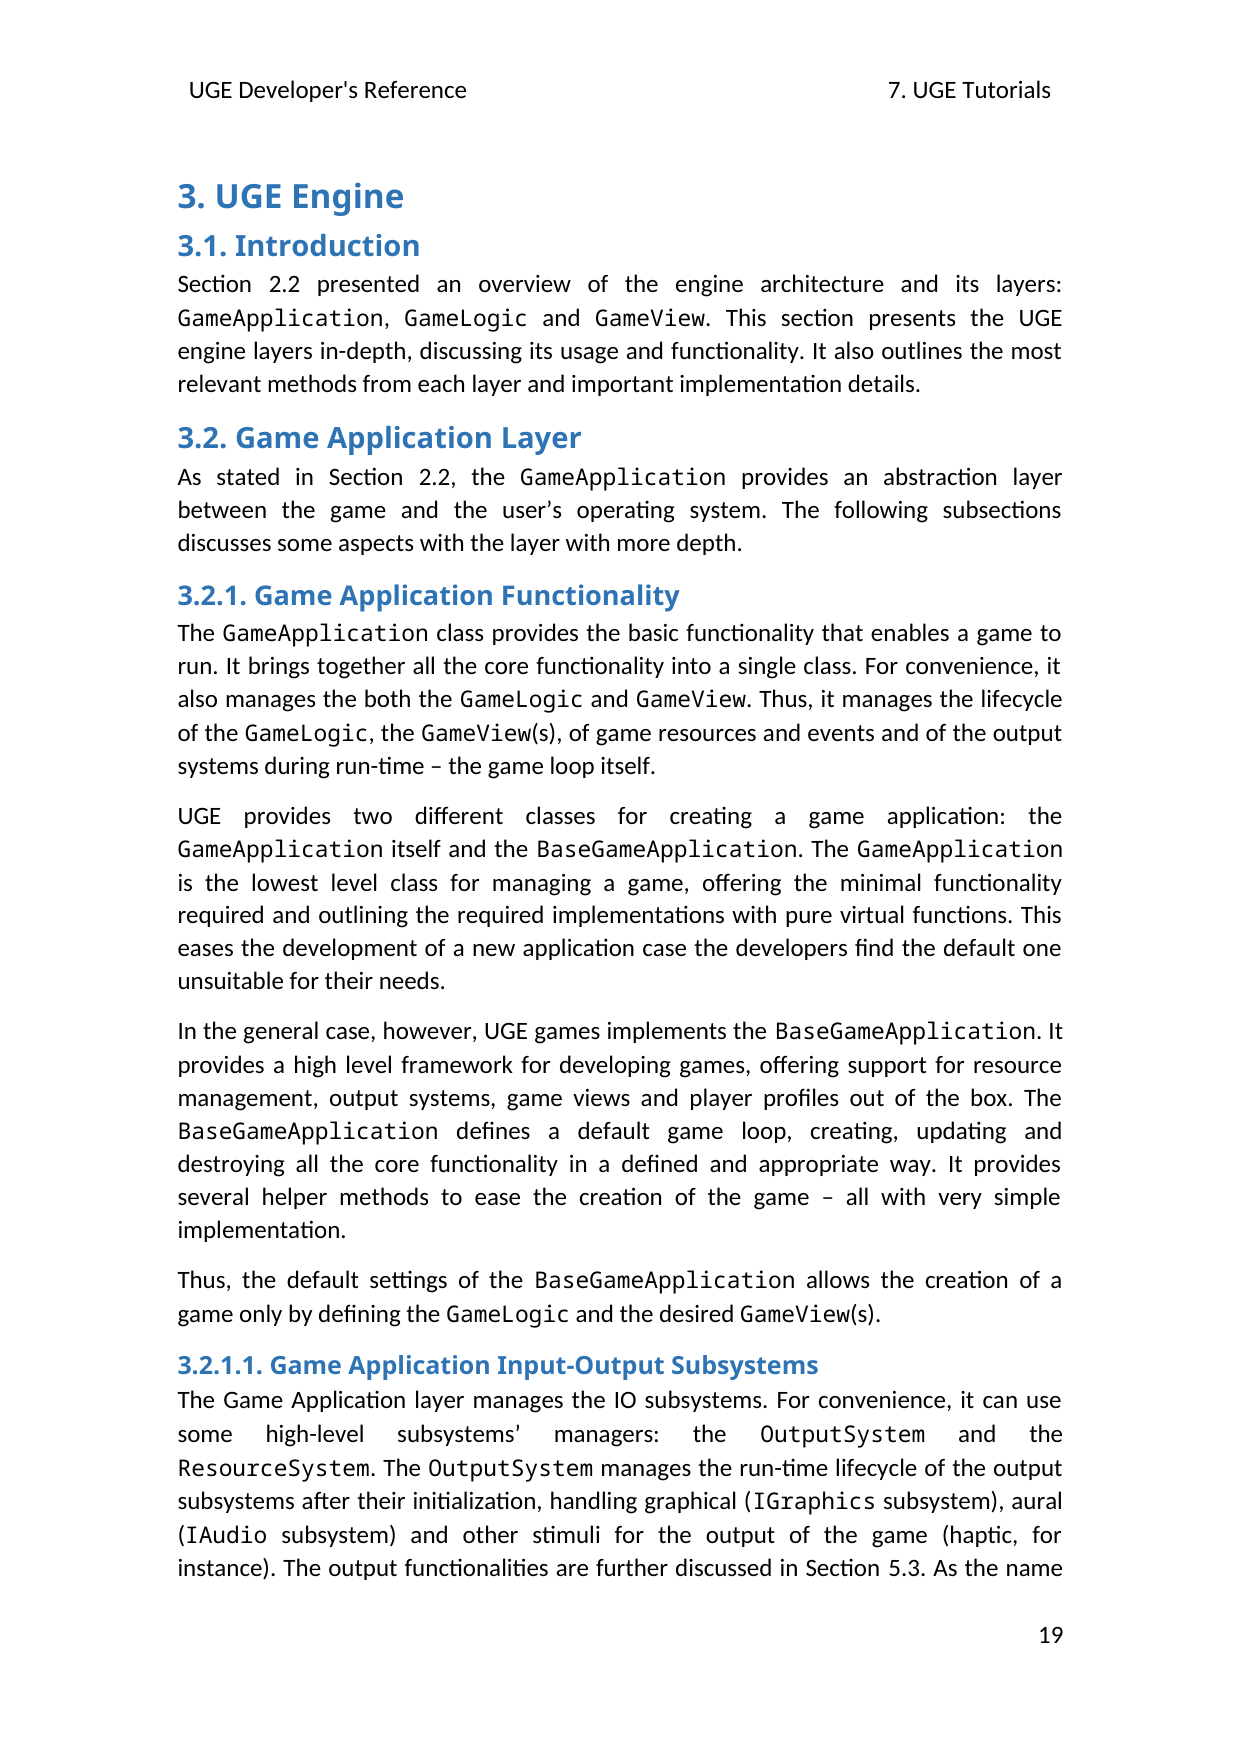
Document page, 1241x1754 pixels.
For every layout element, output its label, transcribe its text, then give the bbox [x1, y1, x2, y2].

text As stated in Section 2.2, the GameApplication provides an abstraction layer between the game and the user’s operating system. The following subsections discusses some aspects with the layer with more depth. [177, 461, 1063, 558]
text UGE provides two different classes for creating a game application: the GameApplication itself and the BaseGameApplication. The GameApplication is the lowest level class for managing a game, offering the minimal functionality required and outlining the required implementations with pure virtual functions. This eases the development of a new application case the developers find the default one unsuitable for their needs. [177, 800, 1063, 996]
subtitle UGE Engine [177, 173, 1063, 218]
subtitle Introduction [177, 226, 1063, 265]
subtitle Game Application Layer [177, 418, 1063, 457]
text Section 2.2 presented an overview of the engine architecture and its layers: GameApplication, GameLogic and GameView. This section presents the UGE engine layers in-depth, discussing its usage and functionality. It also outlines the most relevant methods from each layer and important implementation details. [177, 268, 1063, 399]
text The GameApplication class provides the basic functionality that enables a game to run. It brings together all the core functionality into a single class. For convenience, it also manages the both the GameLogic and GameView. Thus, it manages the lifecycle of the GameLogic, the GameView(s), of game resources and events and of the output systems during run-time – the game loop itself. [177, 616, 1063, 781]
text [177, 1385, 1063, 1583]
subtitle Game Application Functionality [177, 577, 1063, 613]
text Thus, the default settings of the BaseGameApplication allows the creation of a game only by defining the GameLogic and the desired GameView(s). [177, 1264, 1063, 1329]
subtitle Game Application Input-Output Subsystems [177, 1348, 1063, 1382]
text In the general case, however, UGE games implements the BaseGameApplication. It provides a high level framework for developing games, offering support for resource management, output systems, game views and player profiles out of the box. The BaseGameApplication defines a default game loop, creating, updating and destroying all the core functionality in a defined and appropriate way. It provides several helper methods to ease the creation of the game – all with very simple implementation. [177, 1015, 1063, 1245]
